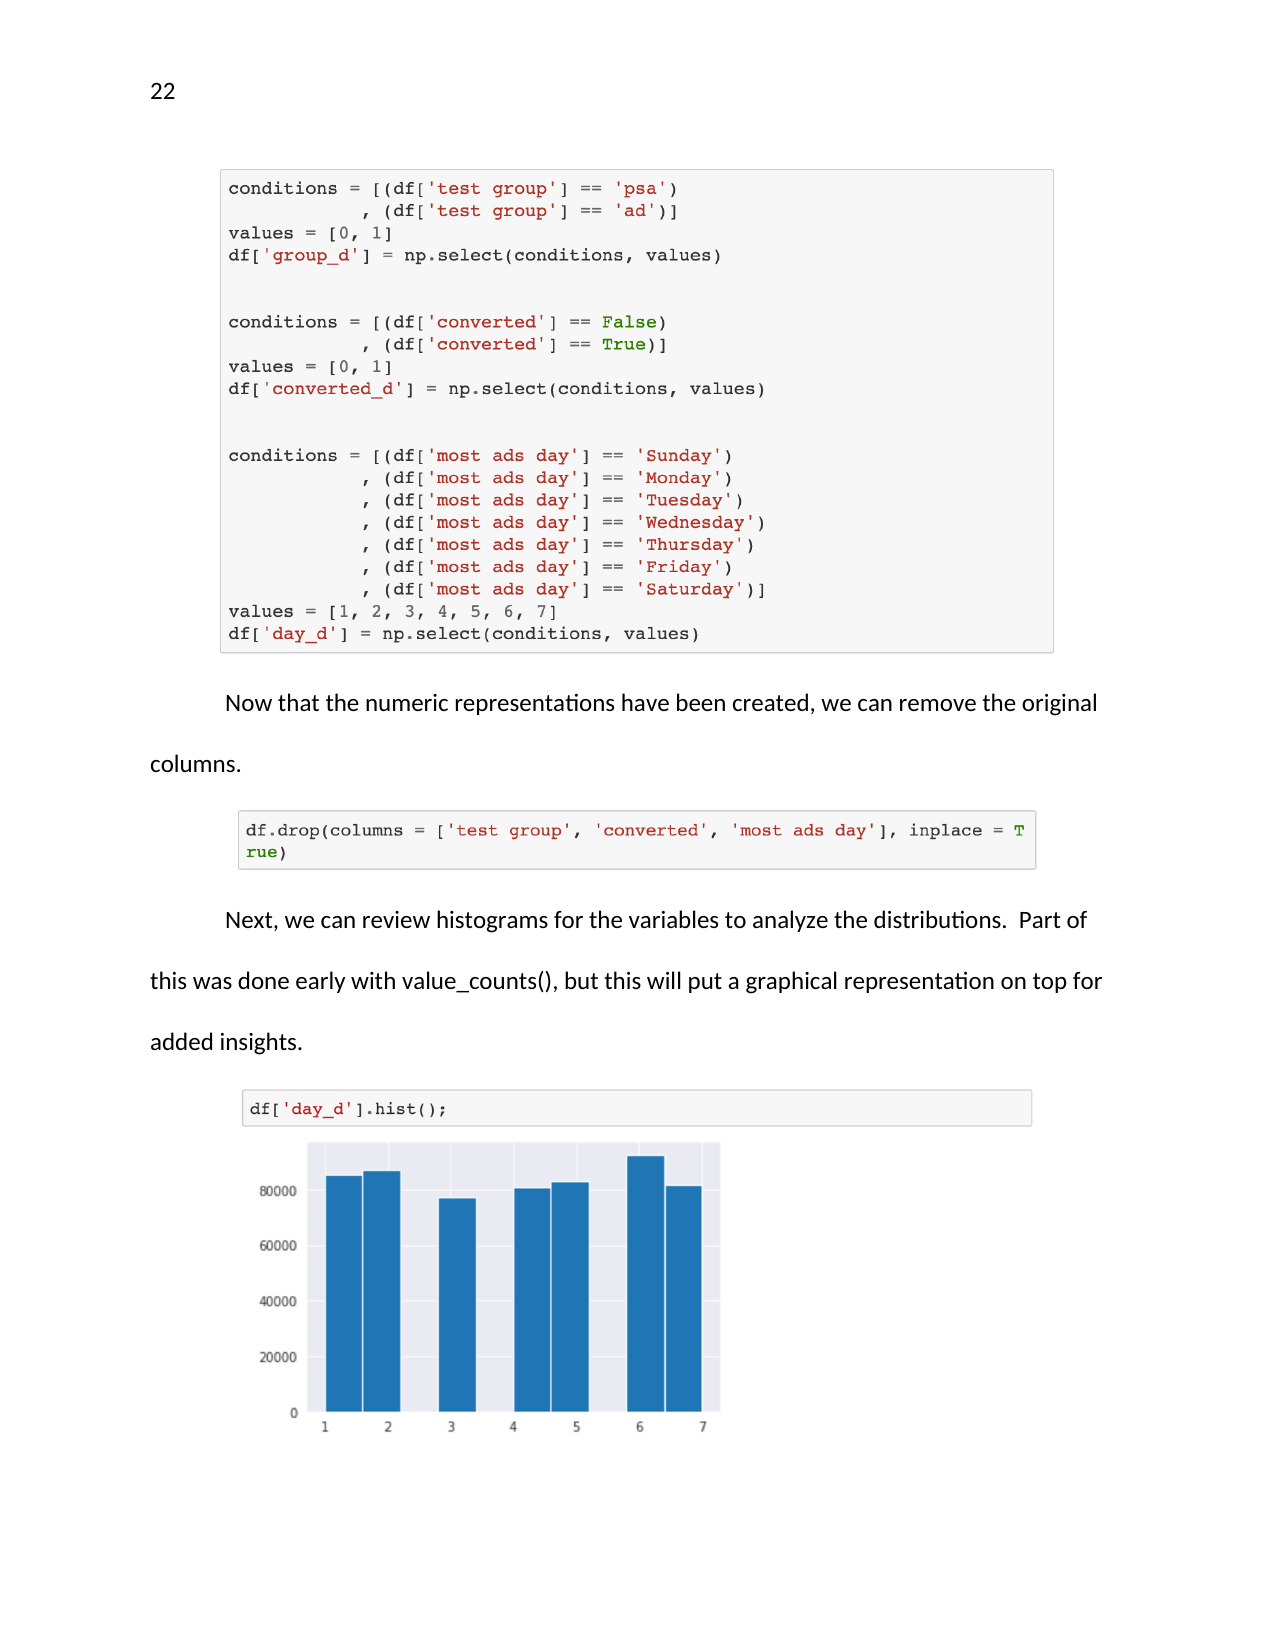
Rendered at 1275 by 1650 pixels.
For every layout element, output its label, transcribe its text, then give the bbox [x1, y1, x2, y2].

text Now that the numeric representations have been created, we can remove the original columns. [150, 687, 1125, 778]
text Next, we can review histograms for the variables to analyze the distributions. Part of this was done early with value_counts(), but this will put a graphical representation on top for added insights. [150, 904, 1125, 1057]
picture [217, 166, 1058, 657]
picture [239, 1087, 1036, 1443]
picture [235, 808, 1040, 874]
